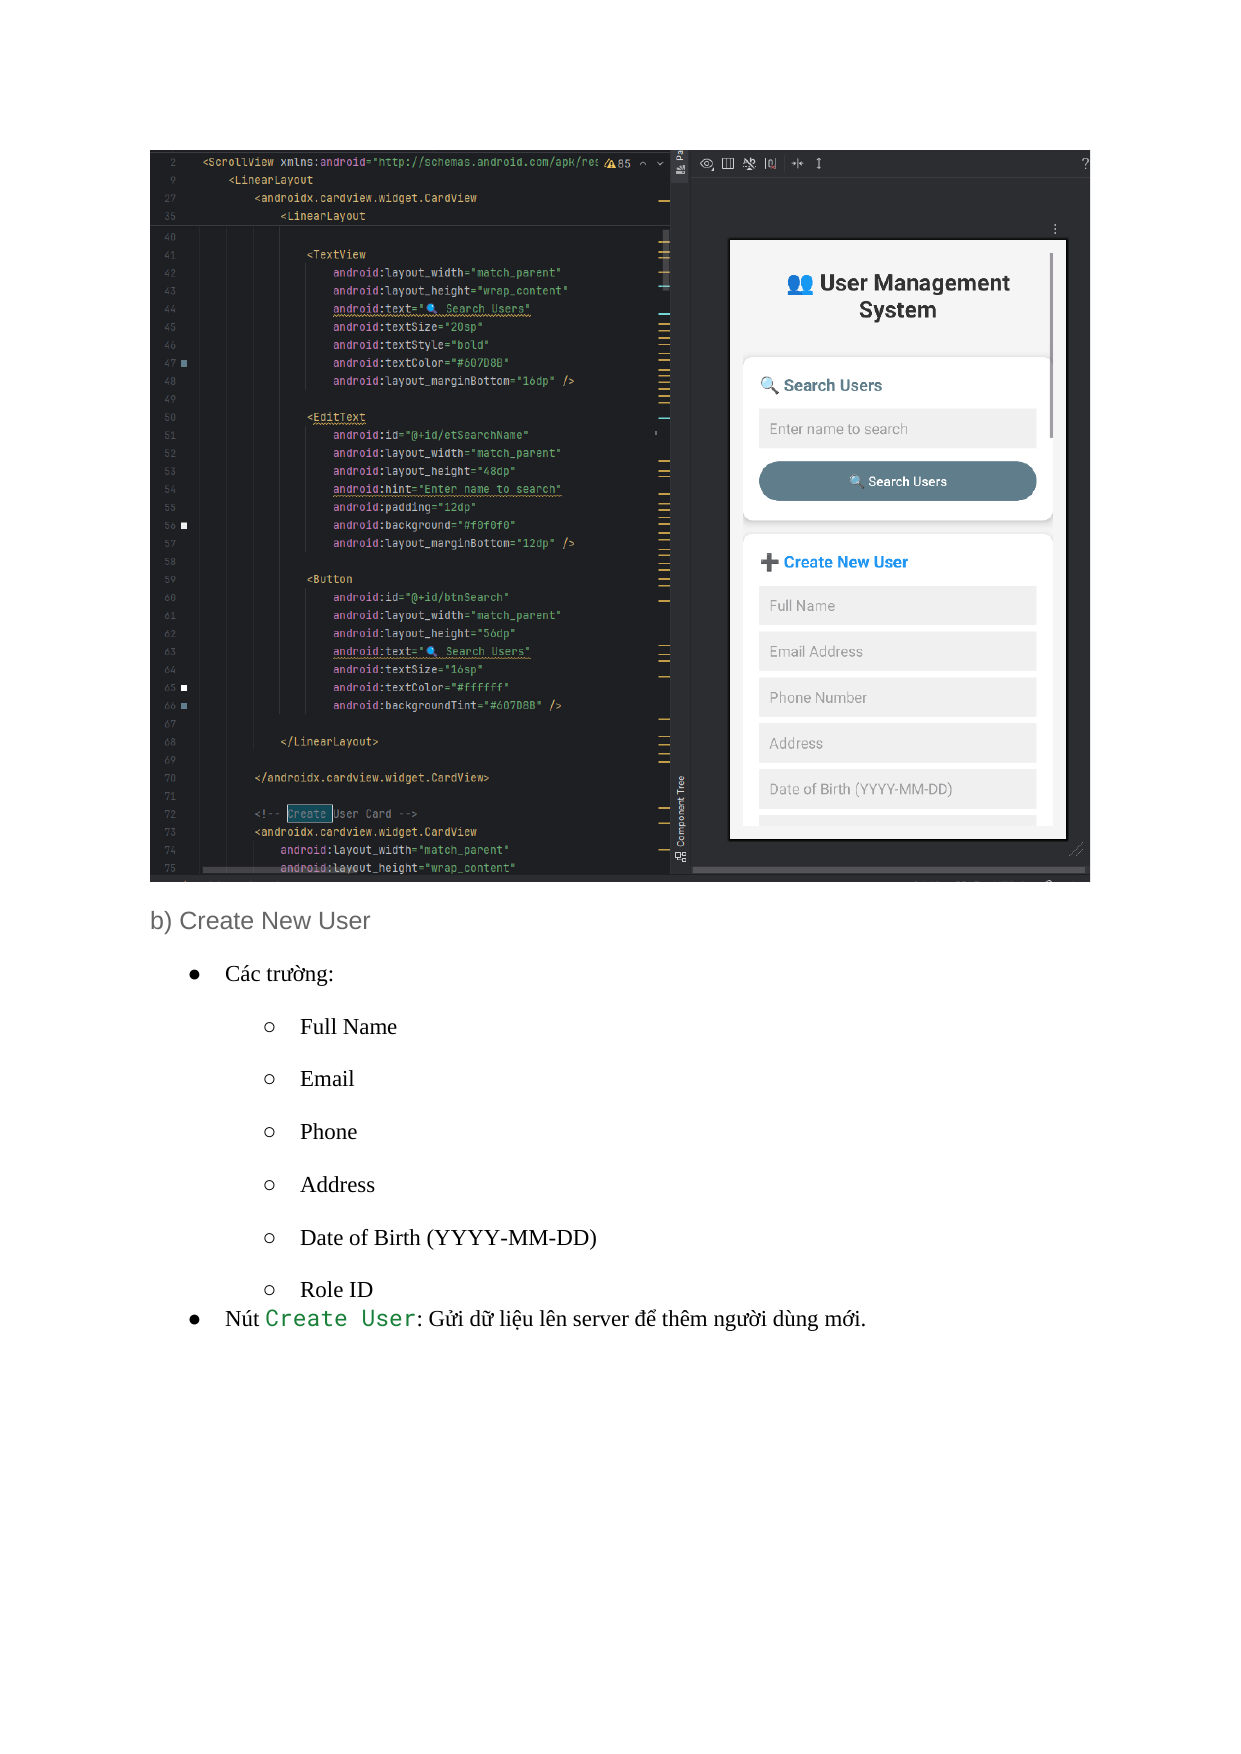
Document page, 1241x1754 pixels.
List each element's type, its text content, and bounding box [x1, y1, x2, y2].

list Phone [262, 1118, 1090, 1171]
list Nút Create User: Gửi dữ liệu lên server để thêm người dùng mới. [187, 1303, 1090, 1333]
list Date of Birth (YYYY-MM-DD) [262, 1223, 1090, 1276]
list Email [262, 1065, 1090, 1118]
list Role ID [262, 1276, 1090, 1303]
subtitle b) Create New User [150, 906, 1090, 935]
list Address [262, 1171, 1090, 1223]
list Các trường: [187, 960, 1090, 1013]
list Full Name [262, 1013, 1090, 1065]
picture [150, 150, 1091, 882]
